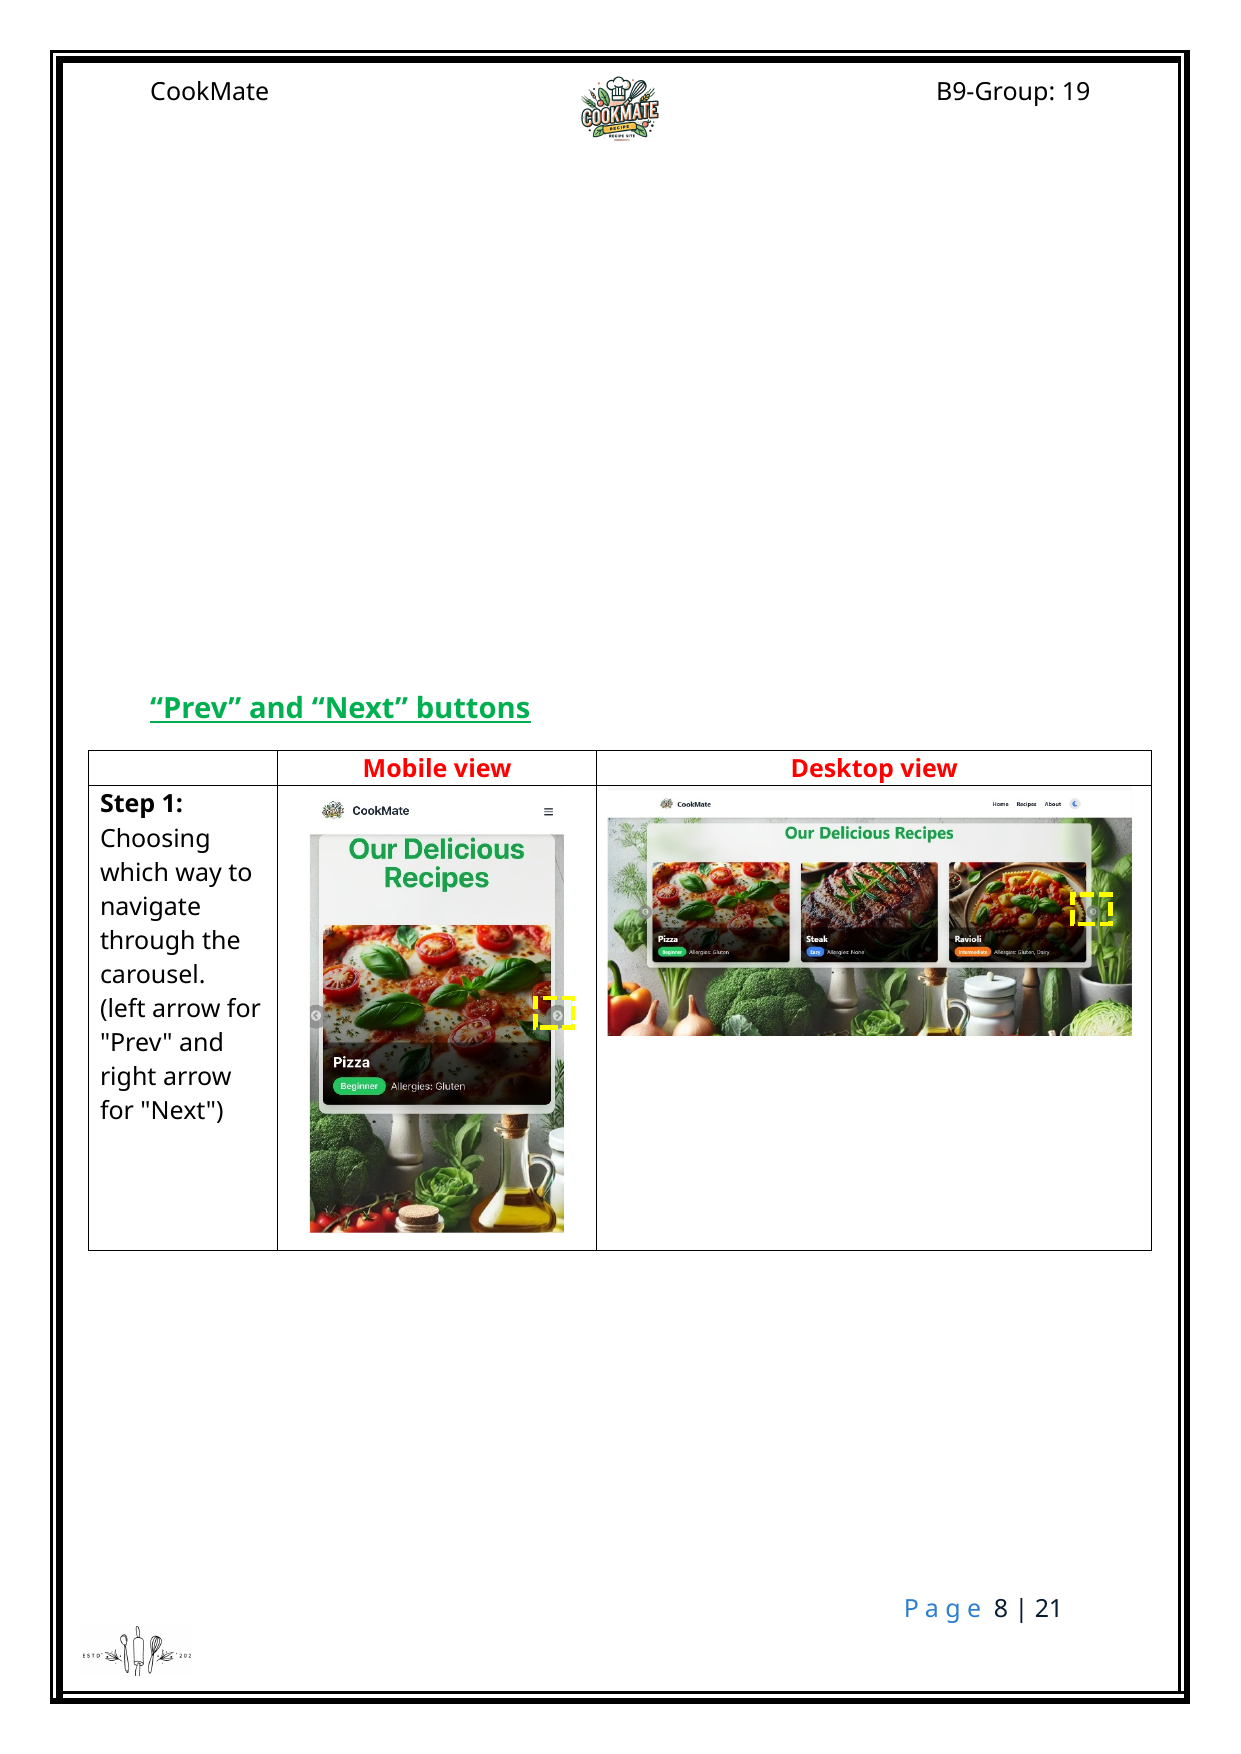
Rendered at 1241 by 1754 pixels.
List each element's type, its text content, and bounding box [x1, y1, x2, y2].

picture [578, 75, 662, 145]
picture [309, 855, 564, 1302]
table_cell [278, 855, 596, 1318]
table_header [89, 820, 277, 854]
table_header Mobile view [278, 820, 596, 854]
picture [607, 855, 1133, 1105]
text “Prev” and “Next” buttons [150, 757, 1090, 796]
table_header Desktop view [597, 820, 1151, 854]
table_cell Step 1: Choosing which way to navigate through the carousel. (left arrow for "Prev" and right arrow for "Next") [89, 855, 277, 1318]
table_cell [597, 855, 1151, 1318]
